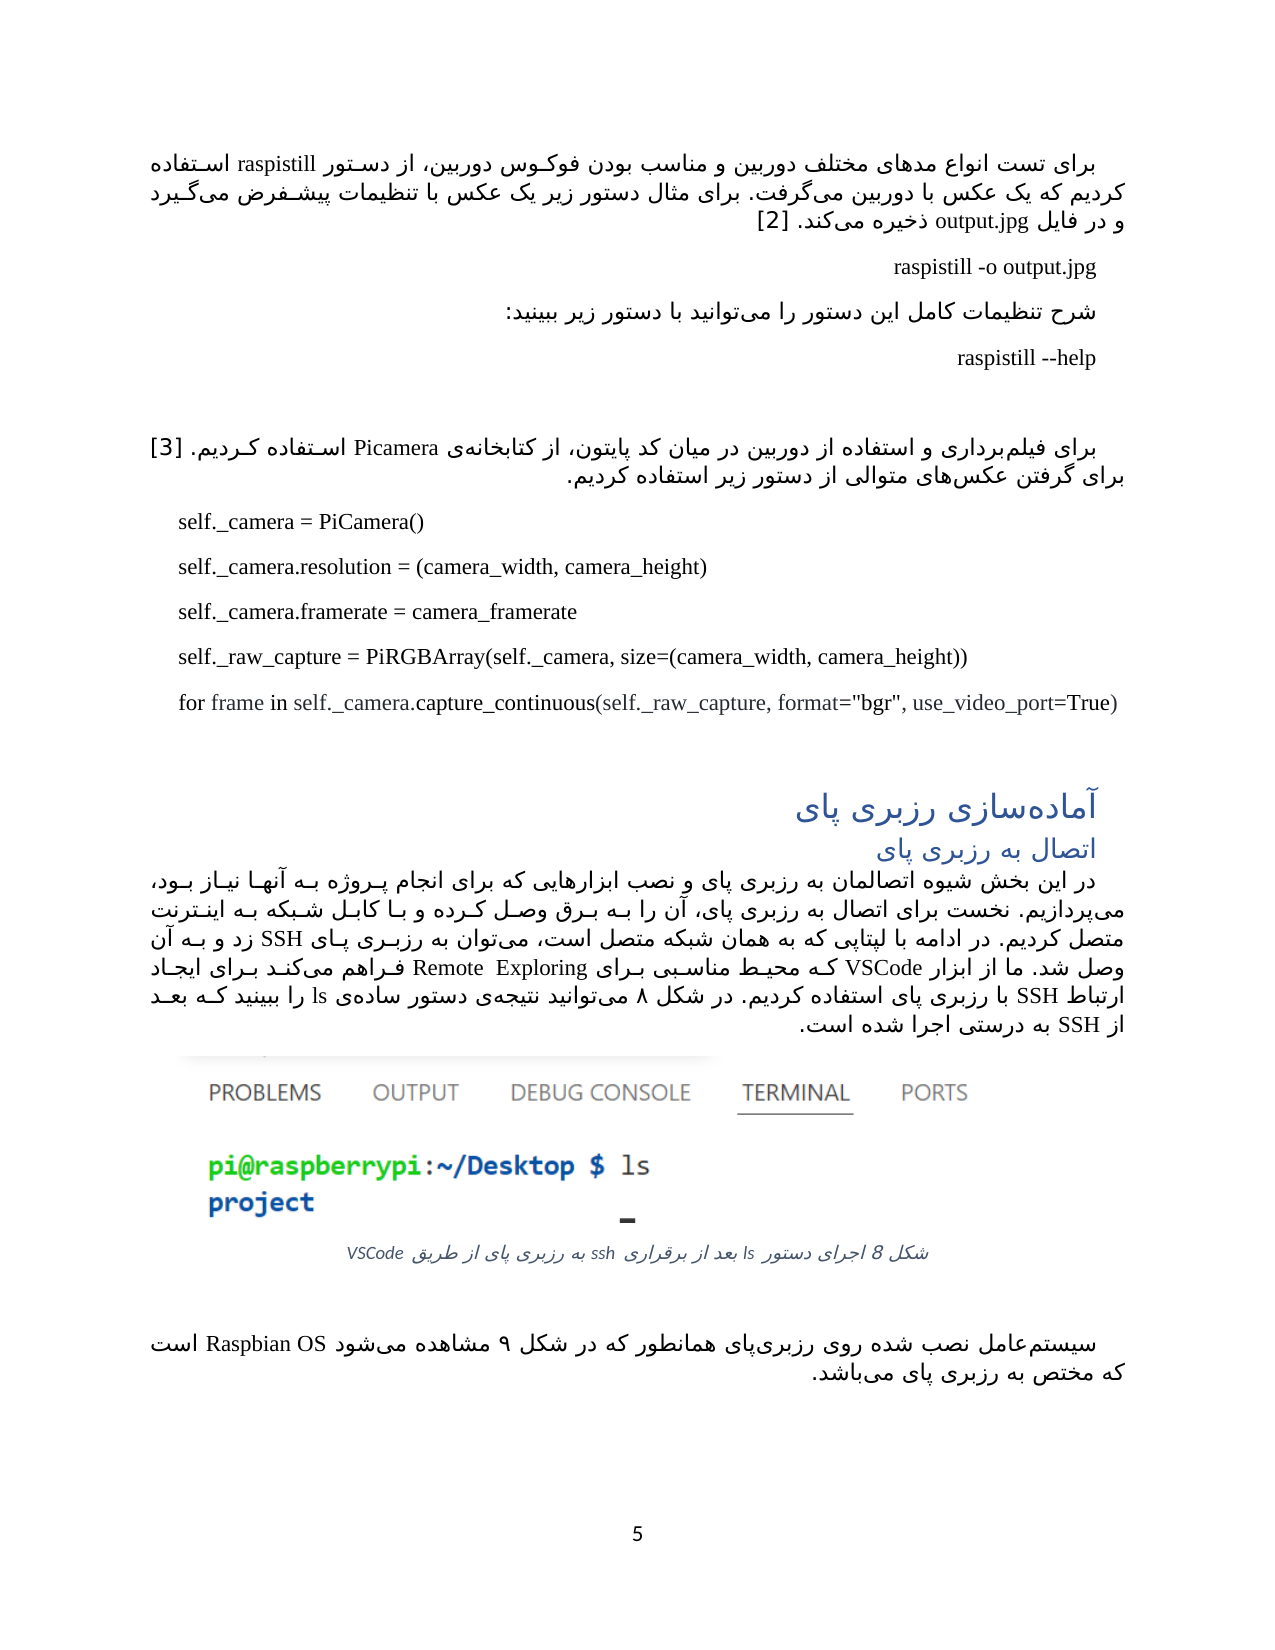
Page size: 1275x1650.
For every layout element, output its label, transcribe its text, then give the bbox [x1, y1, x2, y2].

text self._camera.resolution = (camera_width, camera_height) [150, 553, 1125, 579]
text for frame in self._camera.capture_continuous(self._raw_capture, format="bgr", use_video_port=True) [150, 688, 1125, 715]
subtitle اتصال به رزبری پای [150, 833, 1125, 865]
text در این بخش شیوه اتصالمان به رزبری پای و نصب ابزارهایی که برای انجام پروژه به آنها نیاز بود، می‌پردازیم. نخست برای اتصال به رزبری پای، آن را به برق وصل کرده و با کابل شبکه به اینترنت متصل کردیم. در ادامه با لپتاپی که به همان شبکه متصل است، می‌توان به رزبری پای SSH زد و به آن وصل شد. ما از ابزار VSCode که محیط مناسبی برای Remote Exploring فراهم می‌کند برای ایجاد ارتباط SSH با رزبری پای استفاده کردیم. در شکل ۸ می‌توانید نتیجه‌ی دستور ساده‌ی ls را ببینید که بعد از SSH به درستی اجرا شده است. [150, 867, 1125, 1038]
text شرح تنظیمات کامل این دستور را می‌توانید با دستور زیر ببینید: [150, 298, 1125, 325]
text برای تست انواع مدهای مختلف دوربین و مناسب بودن فوکوس دوربین، از دستور raspistill استفاده کردیم که یک عکس با دوربین می‌گرفت. برای مثال دستور زیر یک عکس با تنظیمات پیشفرض می‌گیرد و در فایل output.jpg ذخیره می‌کند. [2] [150, 150, 1125, 234]
text self._camera.framerate = camera_framerate [150, 598, 1125, 625]
text سیستم‌‌عامل نصب شده روی رزبری‌پای همانطور که در شکل ۹ مشاهده می‌شود Raspbian OS است که مختص به رزبری پای می‌باشد. [150, 1330, 1125, 1386]
text raspistill --help [150, 344, 1125, 370]
text برای فیلم‌برداری و استفاده از دوربین در میان کد پایتون، از کتابخانه‌ی Picamera استفاده کردیم. [3] برای گرفتن عکس‌های متوالی از دستور زیر استفاده کردیم. [150, 434, 1125, 489]
text شکل 8 اجرای دستور ls بعد از برقراری ssh به رزبری پای از طریق VSCode [150, 1242, 1125, 1264]
text raspistill -o output.jpg [150, 253, 1125, 279]
subtitle آماده‌سازی رزبری پای [150, 787, 1125, 826]
text self._camera = PiCamera() [150, 508, 1125, 534]
picture [176, 1056, 1070, 1223]
text self._raw_capture = PiRGBArray(self._camera, size=(camera_width, camera_height)) [150, 643, 1125, 670]
